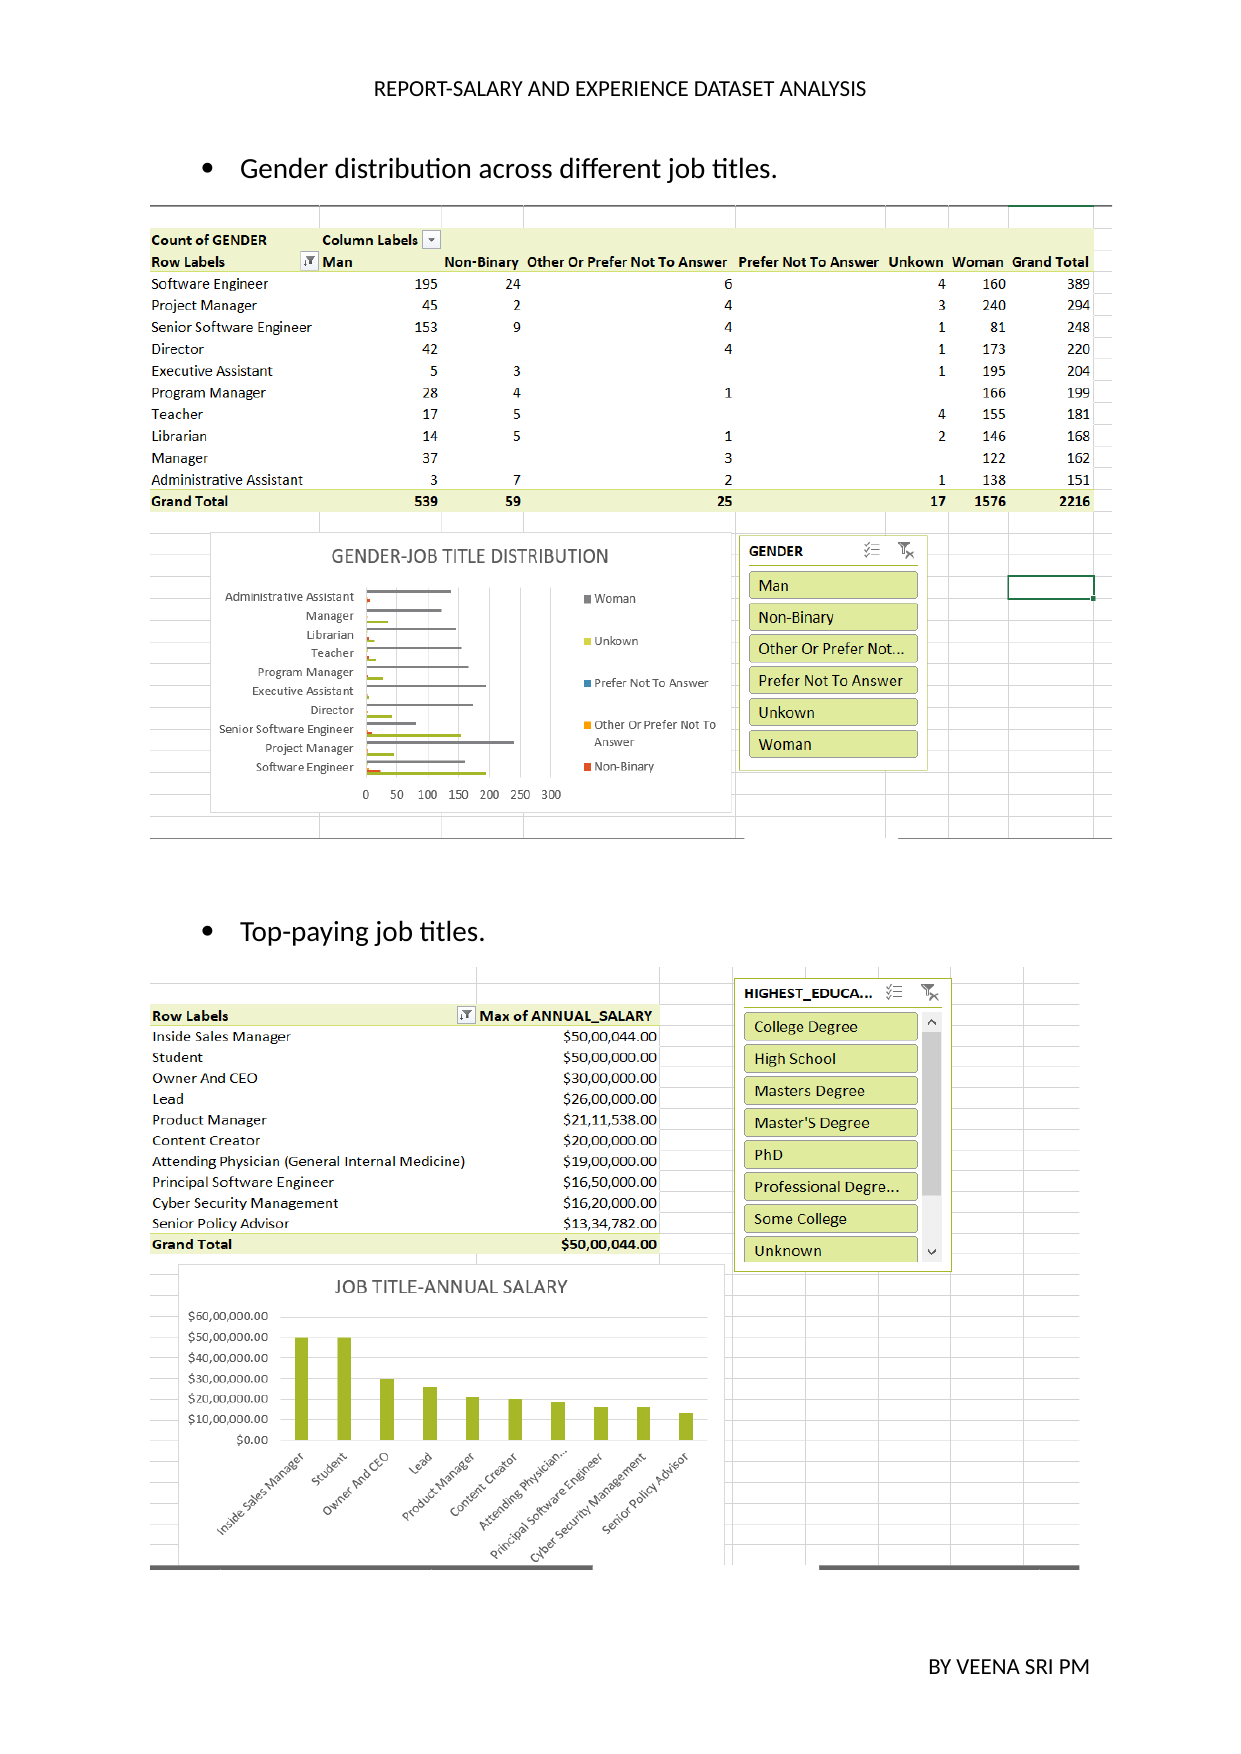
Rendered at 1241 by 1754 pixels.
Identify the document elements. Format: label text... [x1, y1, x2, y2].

picture [150, 205, 1113, 839]
list Top-paying job titles. [202, 913, 1090, 948]
list Gender distribution across different job titles. [202, 150, 1090, 186]
picture [150, 967, 1080, 1570]
